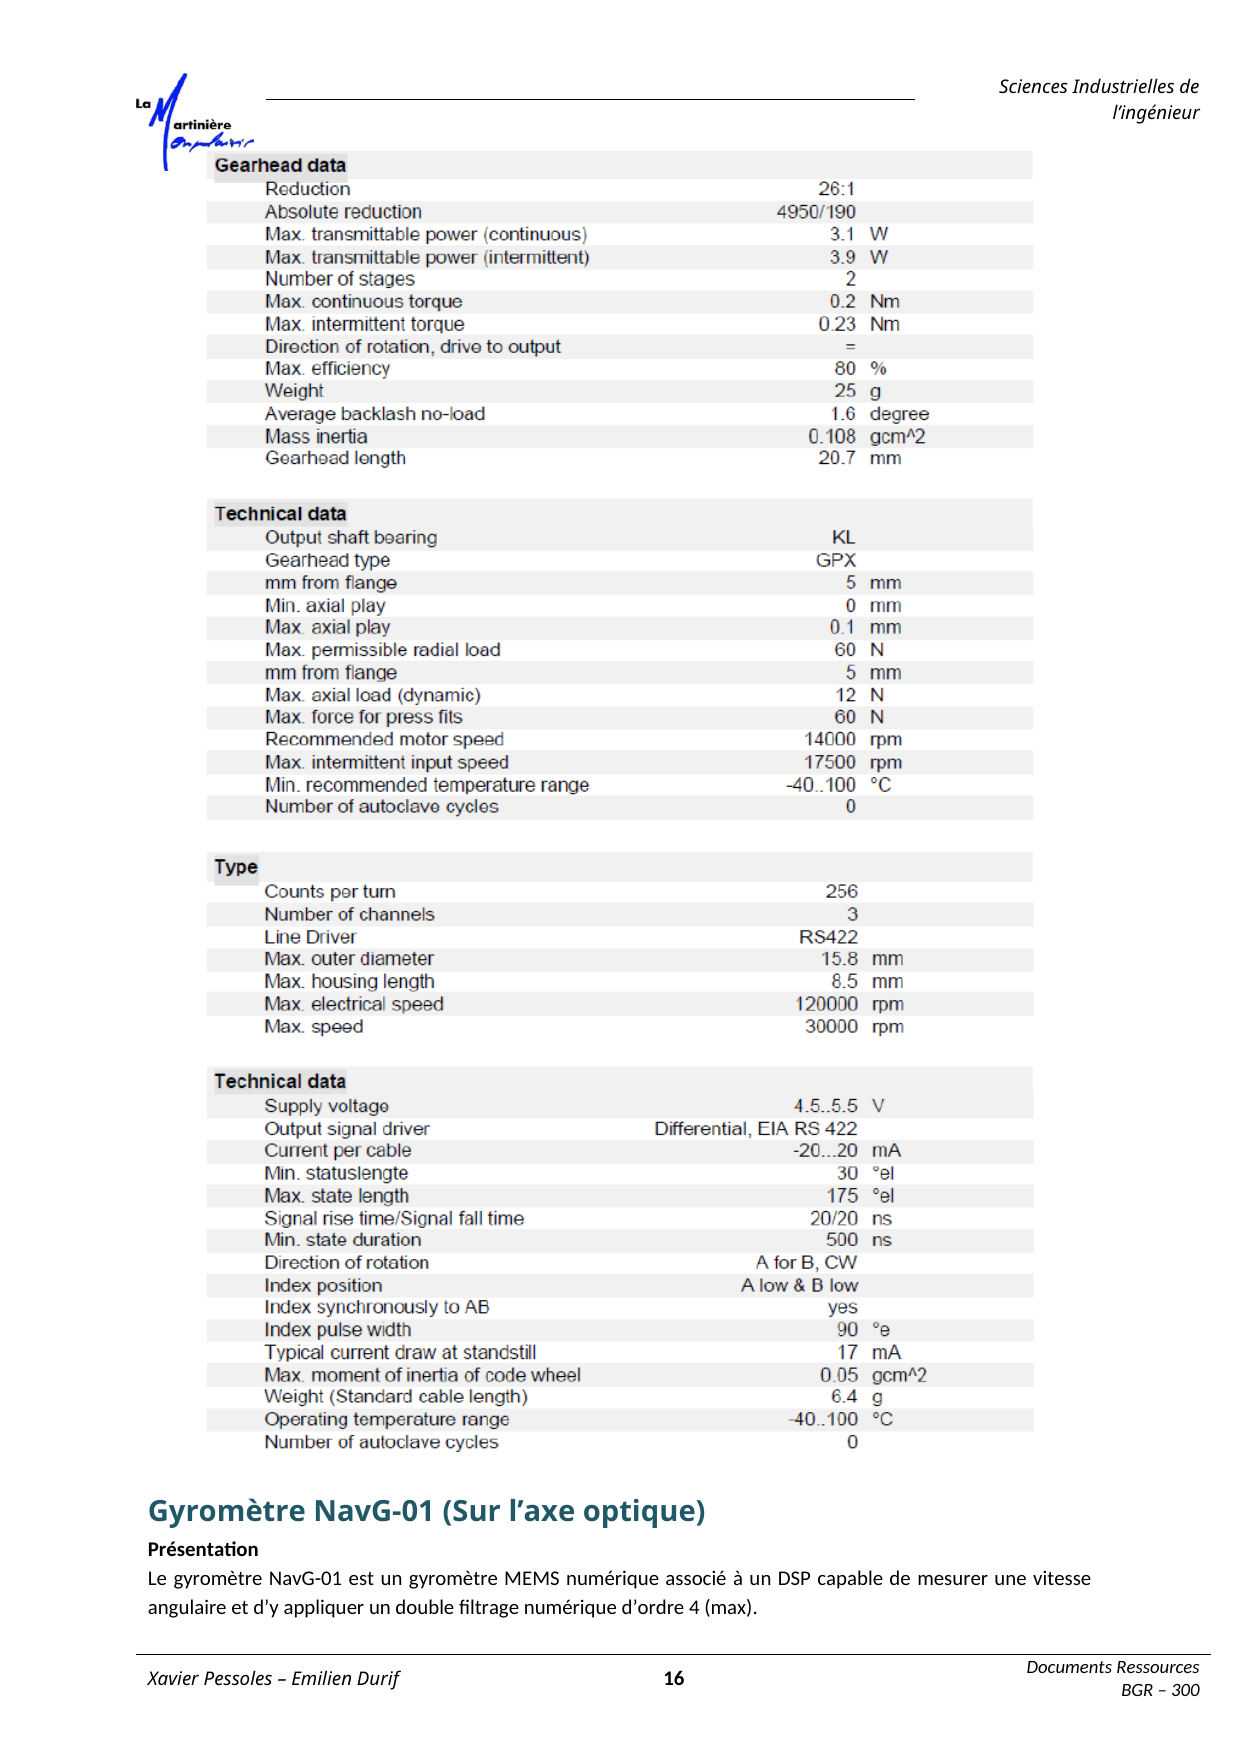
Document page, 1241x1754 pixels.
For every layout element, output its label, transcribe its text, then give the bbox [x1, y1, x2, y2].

picture [136, 73, 1034, 820]
subtitle Gyromètre NavG-01 (Sur l’axe optique) [148, 1491, 1093, 1530]
picture [206, 852, 1034, 1452]
text Le gyromètre NavG-01 est un gyromètre MEMS numérique associé à un DSP capable de mesurer une vitesse angulaire et d’y appliquer un double filtrage numérique d’ordre 4 (max). [148, 1565, 1093, 1620]
text Présentation [148, 1536, 1093, 1562]
